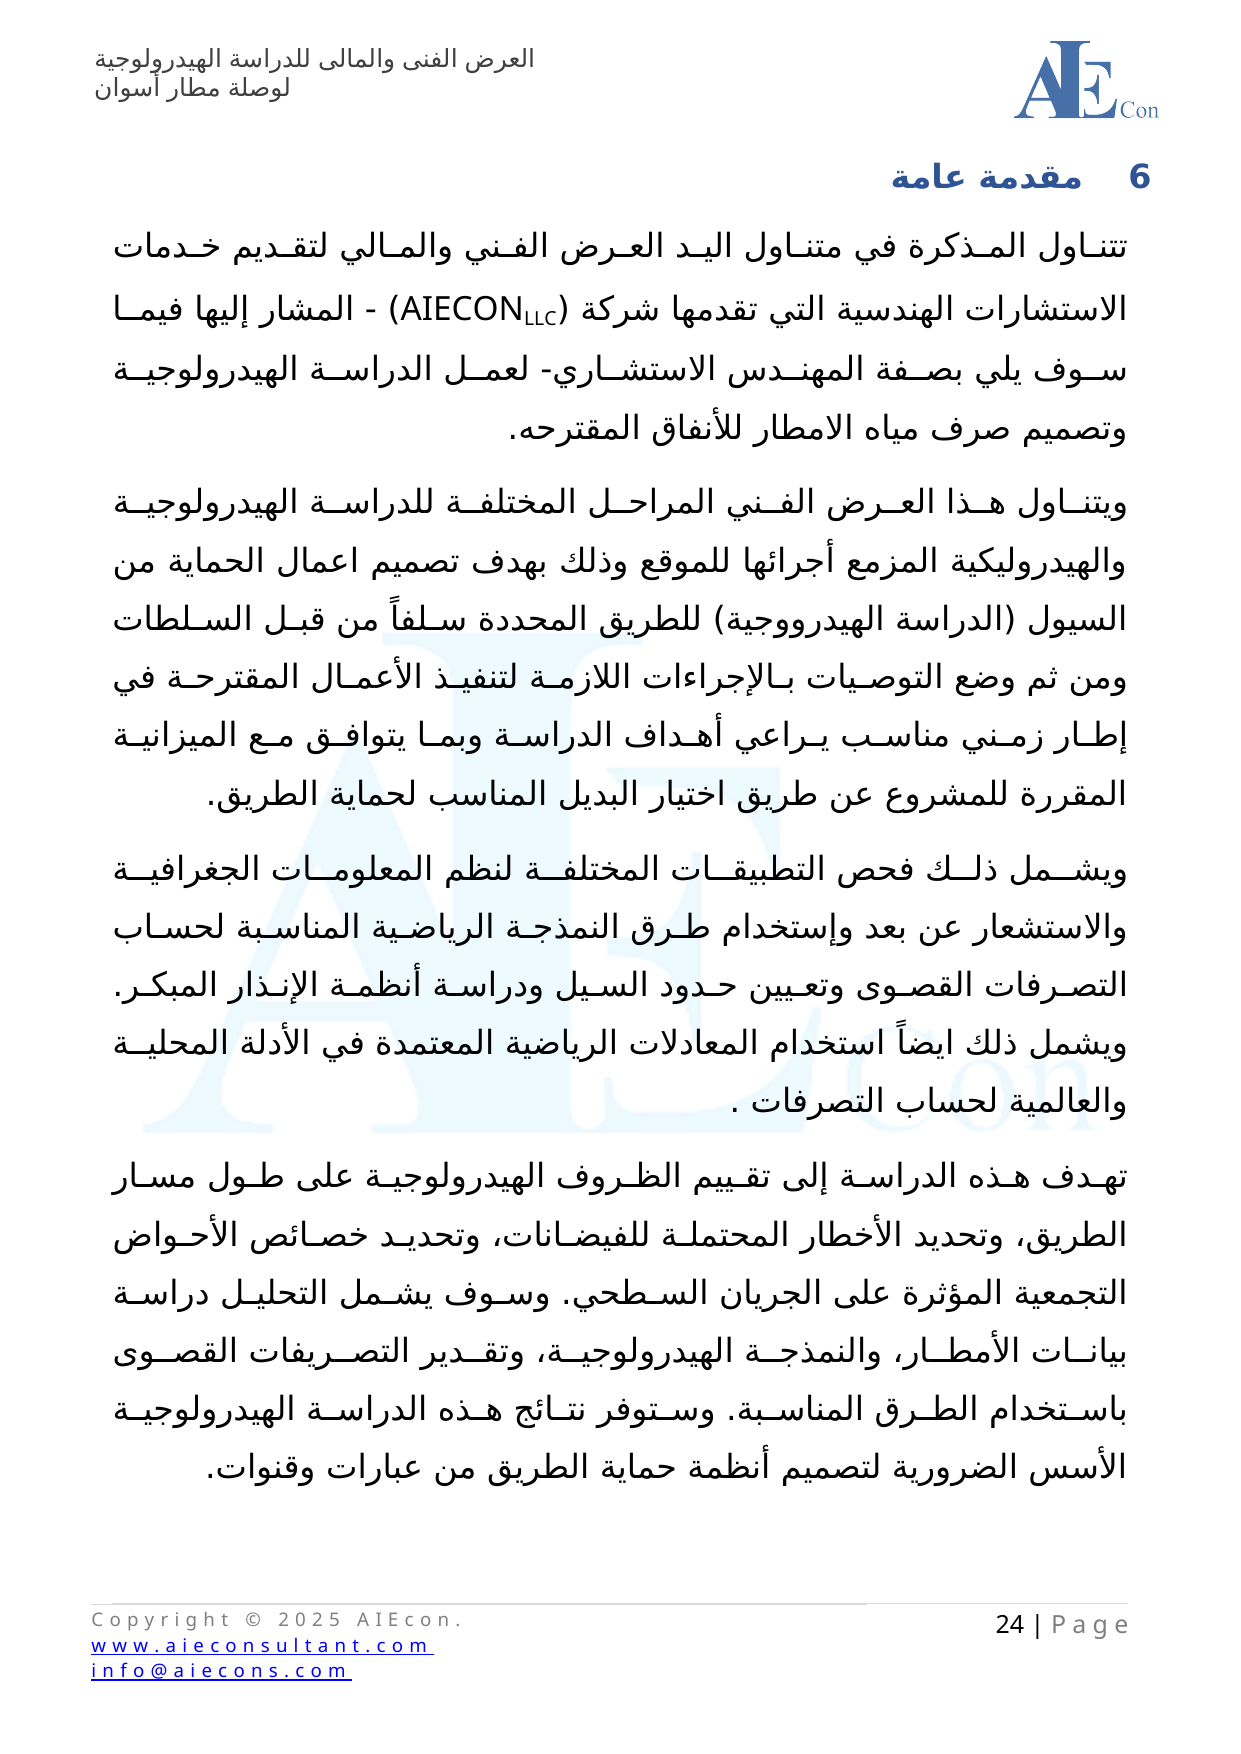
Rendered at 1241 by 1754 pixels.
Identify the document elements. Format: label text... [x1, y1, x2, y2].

subtitle مقدمة عامة [112, 157, 1128, 196]
text تهدف هذه الدراسة إلى تقييم الظروف الهيدرولوجية على طول مسار الطريق، وتحديد الأخطار المحتملة للفيضانات، وتحديد خصائص الأحواض التجمعية المؤثرة على الجريان السطحي. وسوف يشمل التحليل دراسة بيانات الأمطار، والنمذجة الهيدرولوجية، وتقدير التصريفات القصوى باستخدام الطرق المناسبة. وستوفر نتائج هذه الدراسة الهيدرولوجية الأسس الضرورية لتصميم أنظمة حماية الطريق من عبارات وقنوات. [112, 1157, 1128, 1487]
text تتناول المذكرة في متناول اليد العرض الفني والمالي لتقديم خدمات الاستشارات الهندسية التي تقدمها شركة (AIECONLLC) - المشار إليها فيما سوف يلي بصفة المهندس الاستشاري- لعمل الدراسة الهيدرولوجية وتصميم صرف مياه الامطار للأنفاق المقترحه. [112, 227, 1128, 447]
text ويتناول هذا العرض الفني المراحل المختلفة للدراسة الهيدرولوجية والهيدروليكية المزمع أجرائها للموقع وذلك بهدف تصميم اعمال الحماية من السيول (الدراسة الهيدرووجية) للطريق المحددة سلفاً من قبل السلطات ومن ثم وضع التوصيات بالإجراءات اللازمة لتنفيذ الأعمال المقترحة في إطار زمني مناسب يراعي أهداف الدراسة وبما يتوافق مع الميزانية المقررة للمشروع عن طريق اختيار البديل المناسب لحماية الطريق. [112, 483, 1128, 813]
text ويشمل ذلك فحص التطبيقات المختلفة لنظم المعلومات الجغرافية والاستشعار عن بعد وإستخدام طرق النمذجة الرياضية المناسبة لحساب التصرفات القصوى وتعيين حدود السيل ودراسة أنظمة الإنذار المبكر. ويشمل ذلك ايضاً استخدام المعادلات الرياضية المعتمدة في الأدلة المحلية والعالمية لحساب التصرفات . [112, 849, 1128, 1121]
picture [1012, 36, 1159, 123]
